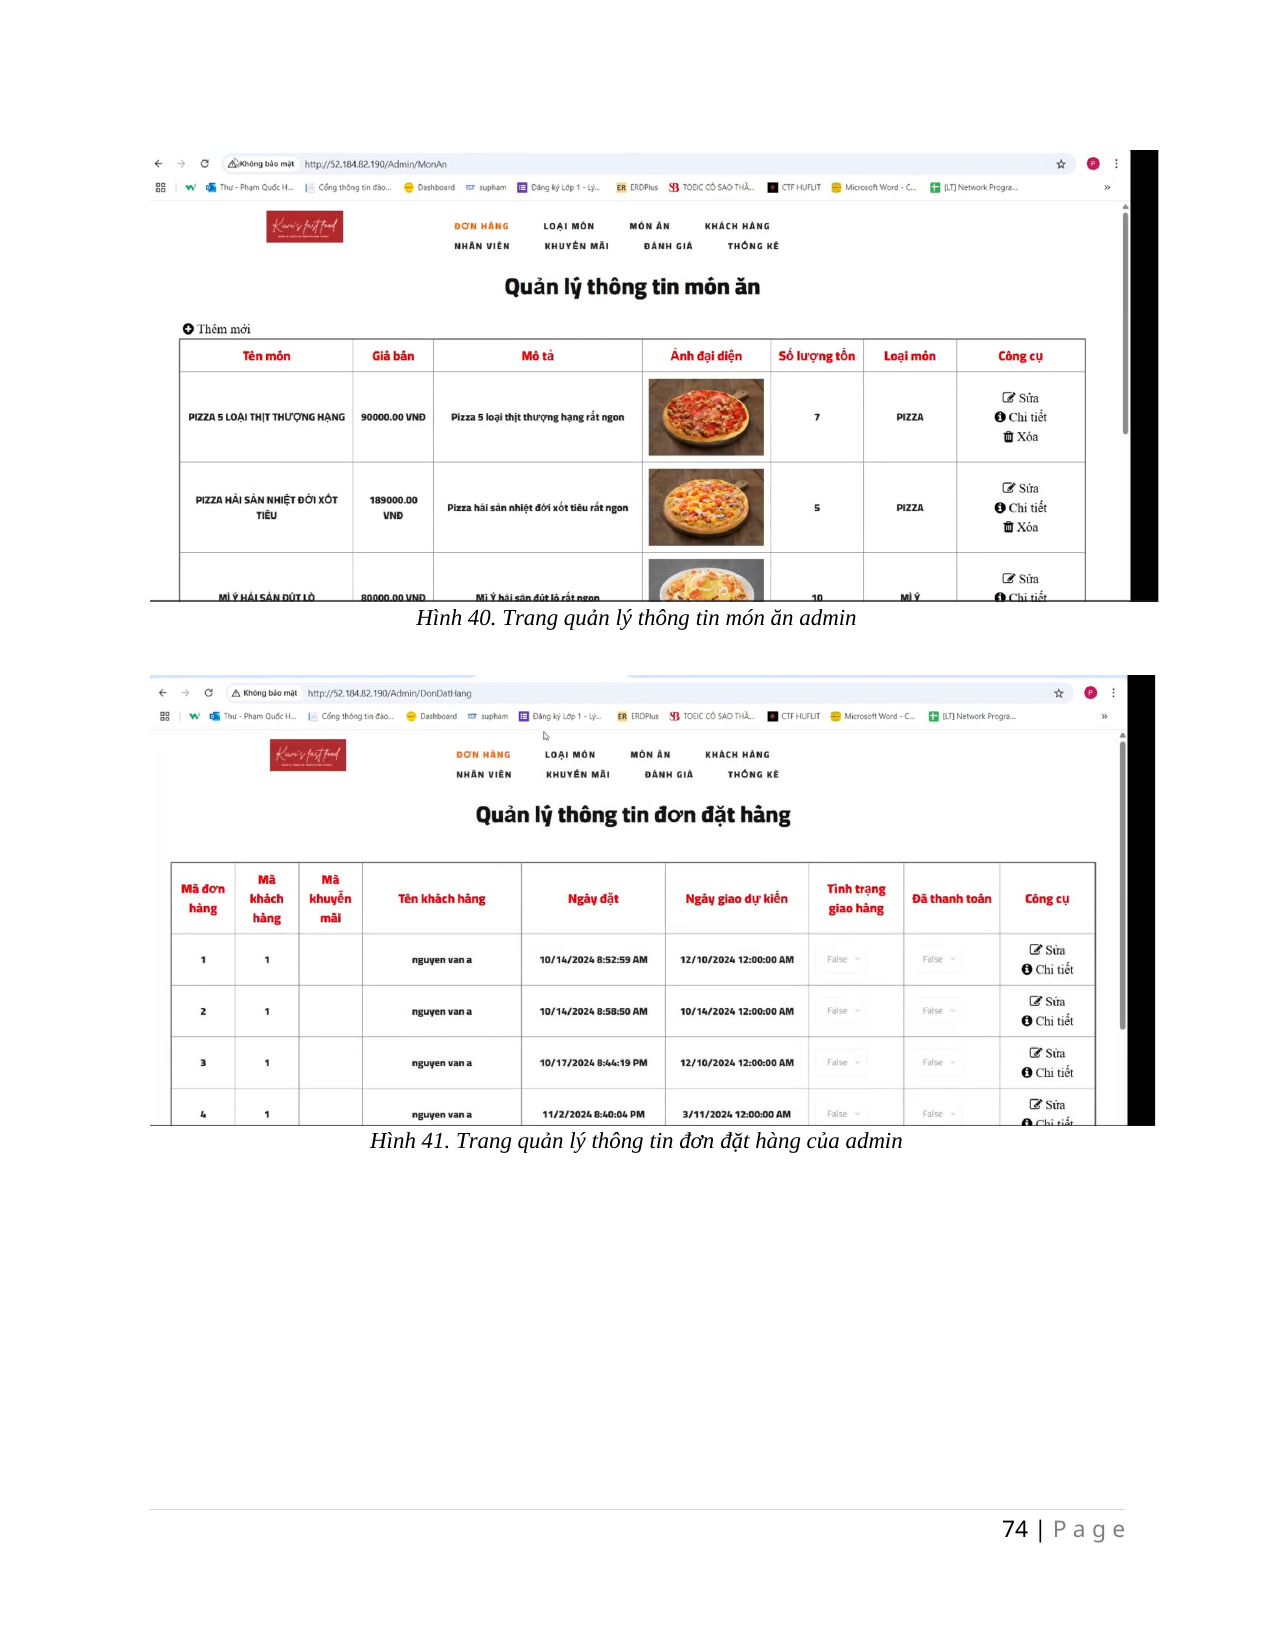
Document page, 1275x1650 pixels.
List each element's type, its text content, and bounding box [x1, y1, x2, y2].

picture [150, 150, 1159, 602]
text Hình 40. Trang quản lý thông tin món ăn admin [150, 604, 1125, 630]
picture [150, 675, 1156, 1126]
text Hình 41. Trang quản lý thông tin đơn đặt hàng của admin [150, 1128, 1125, 1154]
